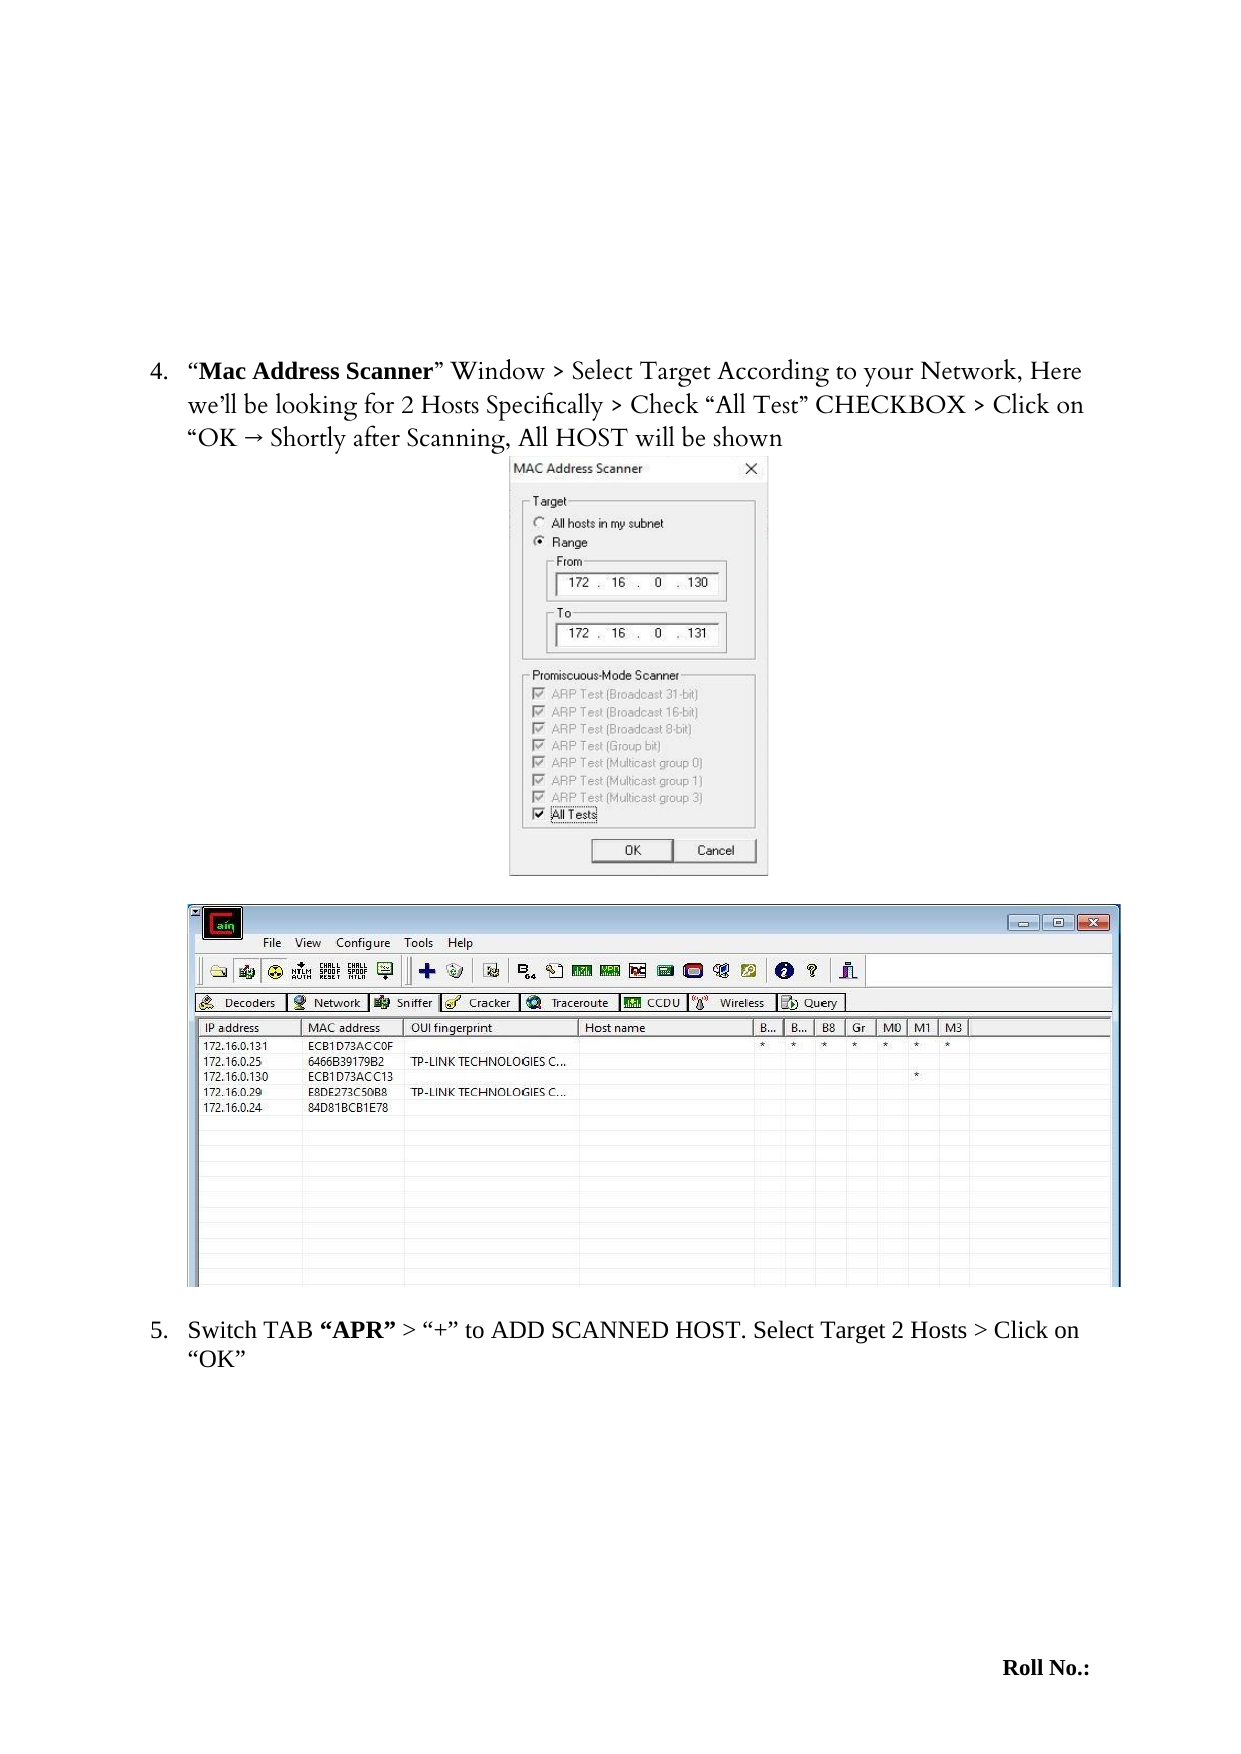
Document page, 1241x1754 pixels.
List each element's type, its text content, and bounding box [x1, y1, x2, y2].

picture [187, 904, 1121, 1287]
list “Mac Address Scanner [150, 354, 1090, 456]
list Switch TAB “APR” > “+” to ADD SCANNED HOST. Select Target 2 Hosts > Click on “OK” [150, 1315, 1090, 1373]
picture [509, 456, 769, 876]
